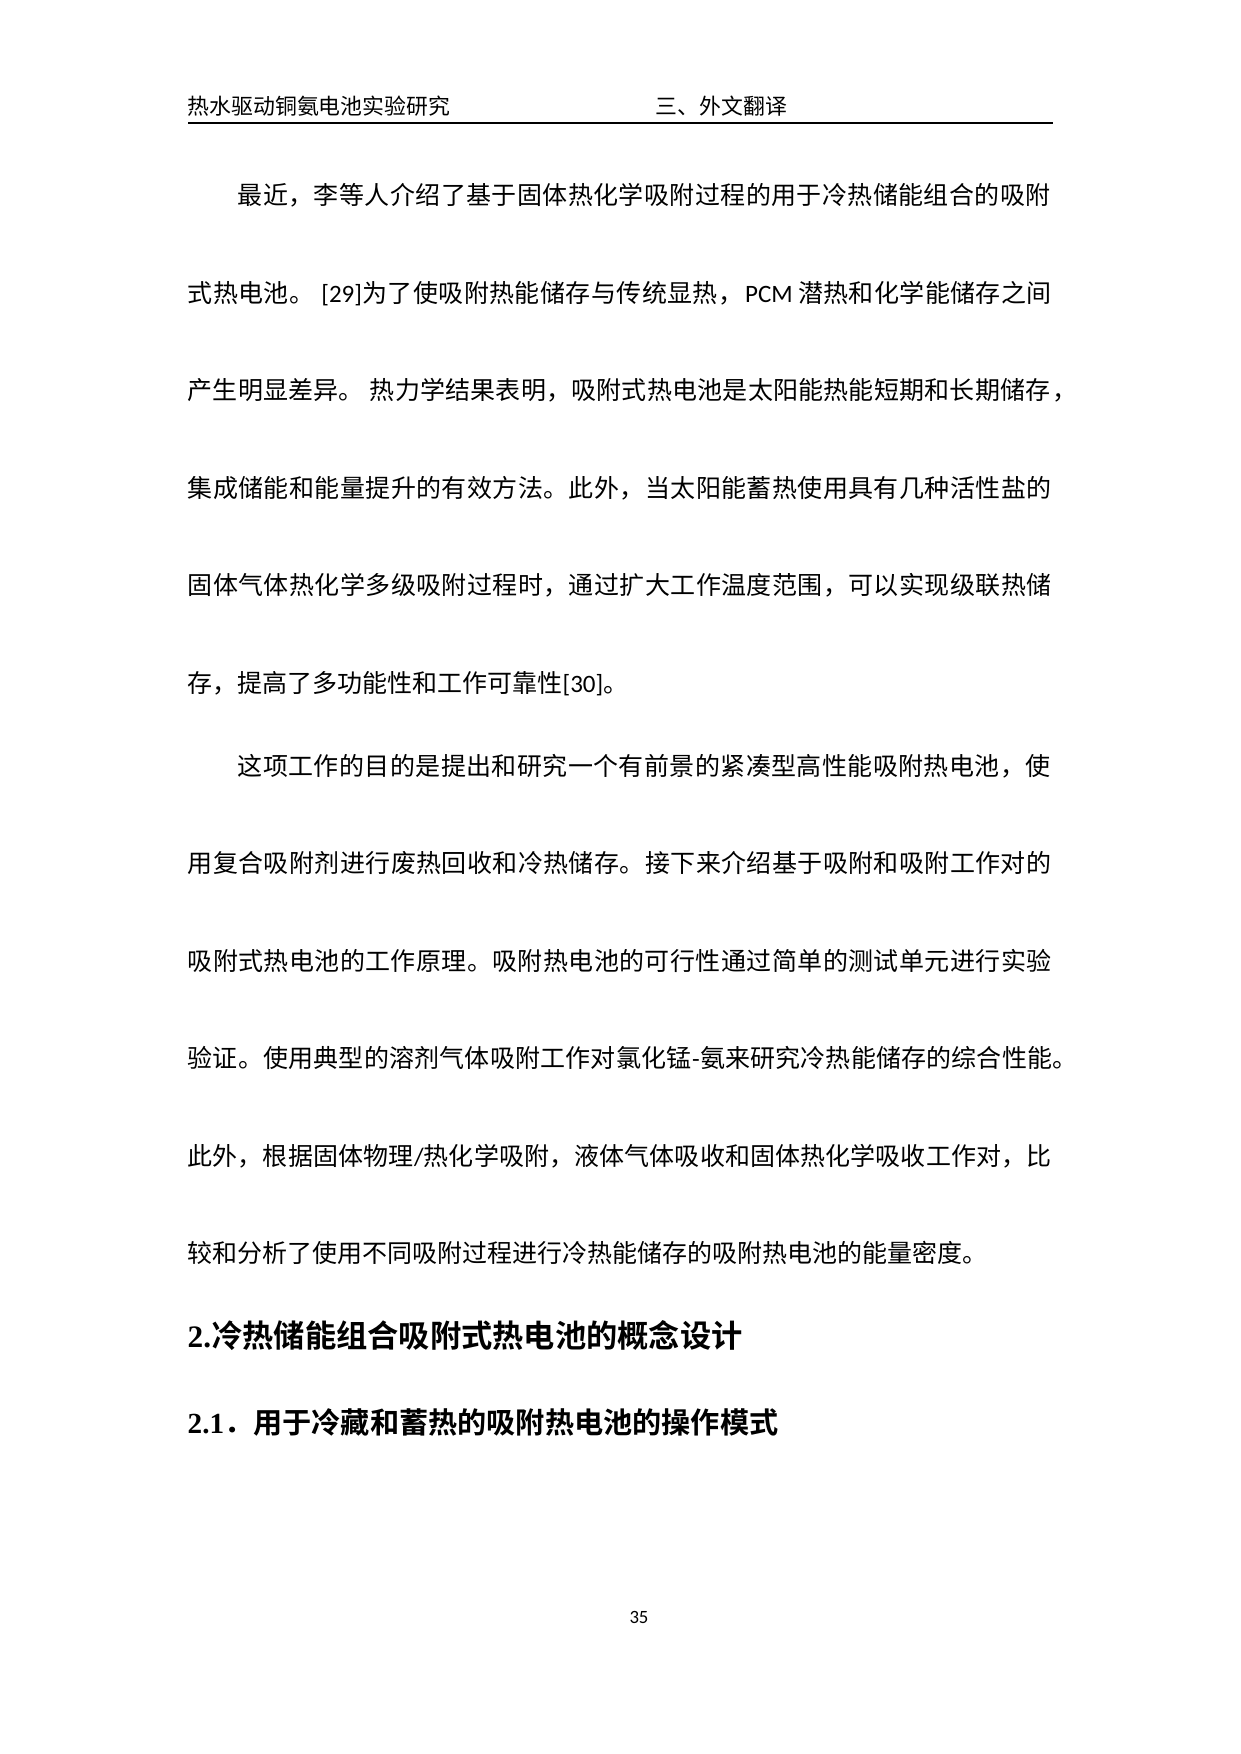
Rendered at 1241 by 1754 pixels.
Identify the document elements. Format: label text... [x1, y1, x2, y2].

text 这项工作的目的是提出和研究一个有前景的紧凑型高性能吸附热电池，使用复合吸附剂进行废热回收和冷热储存。接下来介绍基于吸附和吸附工作对的吸附式热电池的工作原理。吸附热电池的可行性通过简单的测试单元进行实验验证。使用典型的溶剂气体吸附工作对氯化锰-氨来研究冷热能储存的综合性能。此外，根据固体物理/热化学吸附，液体气体吸收和固体热化学吸收工作对，比较和分析了使用不同吸附过程进行冷热能储存的吸附热电池的能量密度。 [187, 732, 1053, 1284]
text 2.冷热储能组合吸附式热电池的概念设计 [187, 1302, 1053, 1367]
text 最近，李等人介绍了基于固体热化学吸附过程的用于冷热储能组合的吸附式热电池。 [29]为了使吸附热能储存与传统显热，PCM潜热和化学能储存之间产生明显差异。 热力学结果表明，吸附式热电池是太阳能热能短期和长期储存，集成储能和能量提升的有效方法。此外，当太阳能蓄热使用具有几种活性盐的固体气体热化学多级吸附过程时，通过扩大工作温度范围，可以实现级联热储存，提高了多功能性和工作可靠性[30]。 [187, 161, 1053, 714]
text 2.1．用于冷藏和蓄热的吸附热电池的操作模式 [187, 1389, 1053, 1454]
